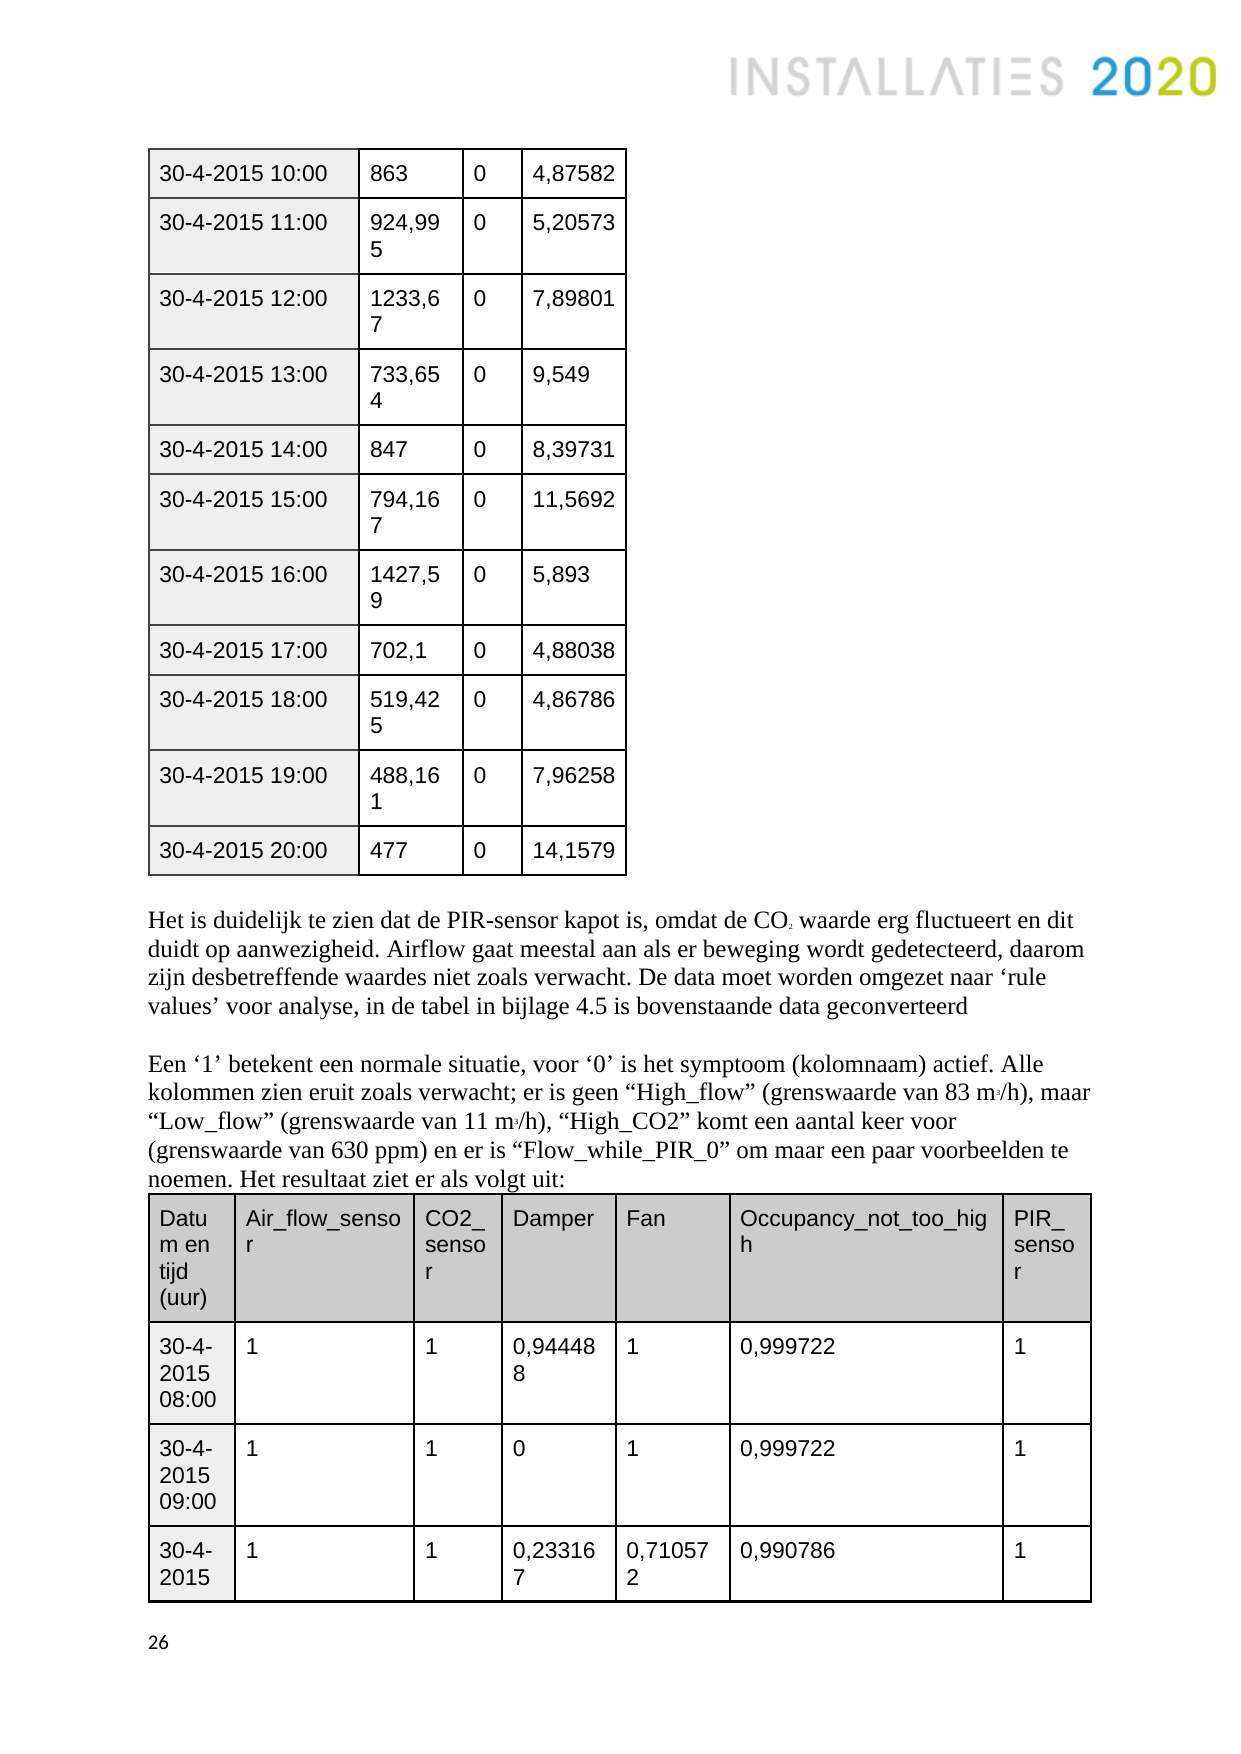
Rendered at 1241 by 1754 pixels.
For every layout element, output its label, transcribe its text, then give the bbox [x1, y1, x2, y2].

table_cell 0 [464, 751, 521, 825]
table_cell 0 [464, 551, 521, 624]
table_cell 0,999722 [731, 1323, 1002, 1423]
table_cell 1 [415, 1527, 501, 1600]
table_cell 30-4-2015 12:00 [150, 275, 358, 348]
table_cell 0 [464, 426, 521, 473]
table_cell 1 [1004, 1323, 1090, 1423]
table_cell 0 [464, 475, 521, 549]
table_cell 9,549 [523, 350, 625, 424]
table_cell 1 [415, 1425, 501, 1525]
table_cell 1 [1004, 1425, 1090, 1525]
table_cell 8,39731 [523, 426, 625, 473]
table_cell 0 [464, 626, 521, 673]
table_cell 0,990786 [731, 1527, 1002, 1600]
table_cell 702,1 [360, 626, 462, 673]
table_cell 924,995 [360, 199, 462, 272]
table_cell 30-4-2015 09:00 [150, 1425, 234, 1525]
table_cell 30-4-2015 13:00 [150, 350, 358, 424]
table_cell 1233,67 [360, 275, 462, 348]
table_cell 794,167 [360, 475, 462, 549]
table_header Air_flow_sensor [236, 1195, 413, 1321]
table_cell 1 [236, 1425, 413, 1525]
table_cell 30-4-2015 20:00 [150, 827, 358, 874]
table_cell 0 [464, 676, 521, 749]
table_cell 30-4-2015 15:00 [150, 475, 358, 549]
table_cell 1427,59 [360, 551, 462, 624]
table_cell 733,654 [360, 350, 462, 424]
table_cell 5,893 [523, 551, 625, 624]
table_cell 14,1579 [523, 827, 625, 874]
table_header Damper [503, 1195, 615, 1321]
table_header PIR_ sensor [1004, 1195, 1090, 1321]
table_cell 0,944488 [503, 1323, 615, 1423]
table_cell 7,96258 [523, 751, 625, 825]
table_cell 30-4-2015 10:00 [150, 150, 358, 197]
table_cell 30-4-2015 17:00 [150, 626, 358, 673]
table_cell 1 [617, 1323, 729, 1423]
table_cell 477 [360, 827, 462, 874]
table_cell 4,87582 [523, 150, 625, 197]
table_cell 30-4-2015 08:00 [150, 1323, 234, 1423]
table_cell 1 [236, 1527, 413, 1600]
table_cell 0 [464, 150, 521, 197]
table_cell 30-4-2015 18:00 [150, 676, 358, 749]
table_cell 1 [415, 1323, 501, 1423]
table_cell 30-4-2015 10:00 [150, 1527, 234, 1600]
table_cell 0,710572 [617, 1527, 729, 1600]
text Een ‘1’ betekent een normale situatie, voor ‘0’ is het symptoom (kolomnaam) actief. Alle kolommen zien eruit zoals verwacht; er is geen “High_flow” (grenswaarde van 83 m3/h), maar “Low_flow” (grenswaarde van 11 m3/h), “High_CO2” komt een aantal keer voor (grenswaarde van 630 ppm) en er is “Flow_while_PIR_0” om maar een paar voorbeelden te noemen. Het resultaat ziet er als volgt uit: [148, 1049, 1093, 1192]
table_cell 7,89801 [523, 275, 625, 348]
table_cell 0 [464, 199, 521, 272]
table_cell 847 [360, 426, 462, 473]
table_cell 0 [464, 275, 521, 348]
table_cell 11,5692 [523, 475, 625, 549]
table_header Datum en tijd (uur) [150, 1195, 234, 1321]
table_cell 0 [503, 1425, 615, 1525]
table_cell 1 [236, 1323, 413, 1423]
table_cell 0,999722 [731, 1425, 1002, 1525]
text Het is duidelijk te zien dat de PIR-sensor kapot is, omdat de CO2 waarde erg fluctueert en dit duidt op aanwezigheid. Airflow gaat meestal aan als er beweging wordt gedetecteerd, daarom zijn desbetreffende waardes niet zoals verwacht. De data moet worden omgezet naar ‘rule values’ voor analyse, in de tabel in bijlage 4.5 is bovenstaande data geconverteerd [148, 905, 1093, 1020]
table_cell 0 [464, 827, 521, 874]
table_cell 1 [617, 1425, 729, 1525]
table_cell 488,161 [360, 751, 462, 825]
table_header Fan [617, 1195, 729, 1321]
table_cell 863 [360, 150, 462, 197]
table_cell 4,88038 [523, 626, 625, 673]
table_cell 519,425 [360, 676, 462, 749]
table_cell 0 [464, 350, 521, 424]
table_cell 30-4-2015 14:00 [150, 426, 358, 473]
table_cell 30-4-2015 16:00 [150, 551, 358, 624]
table_cell 0,233167 [503, 1527, 615, 1600]
table_header Occupancy_not_too_high [731, 1195, 1002, 1321]
picture [728, 54, 1220, 97]
table_cell 5,20573 [523, 199, 625, 272]
table_cell 1 [1004, 1527, 1090, 1600]
table_cell 30-4-2015 19:00 [150, 751, 358, 825]
table_cell 30-4-2015 11:00 [150, 199, 358, 272]
table_cell 4,86786 [523, 676, 625, 749]
table_header CO2_ sensor [415, 1195, 501, 1321]
